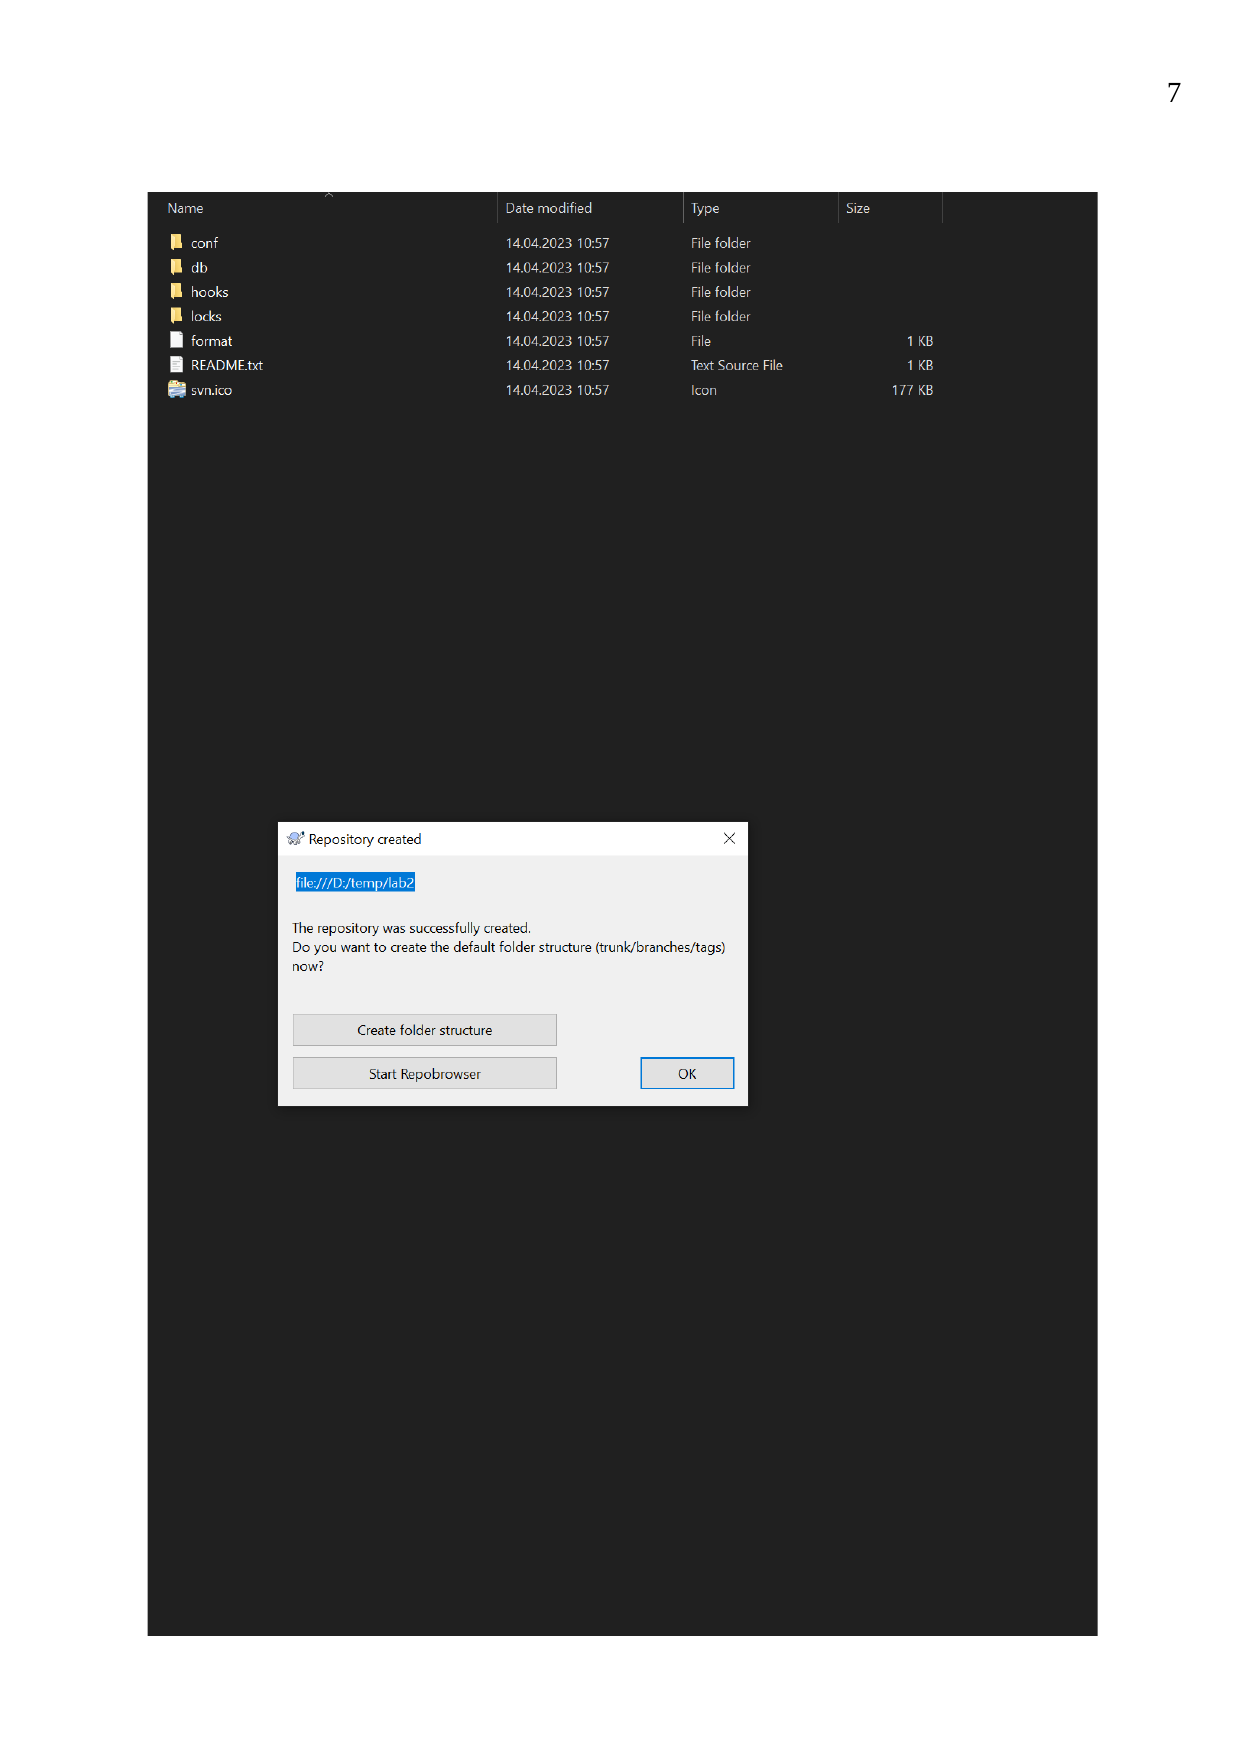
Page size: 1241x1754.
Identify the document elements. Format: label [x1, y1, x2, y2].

picture [147, 192, 1098, 1636]
